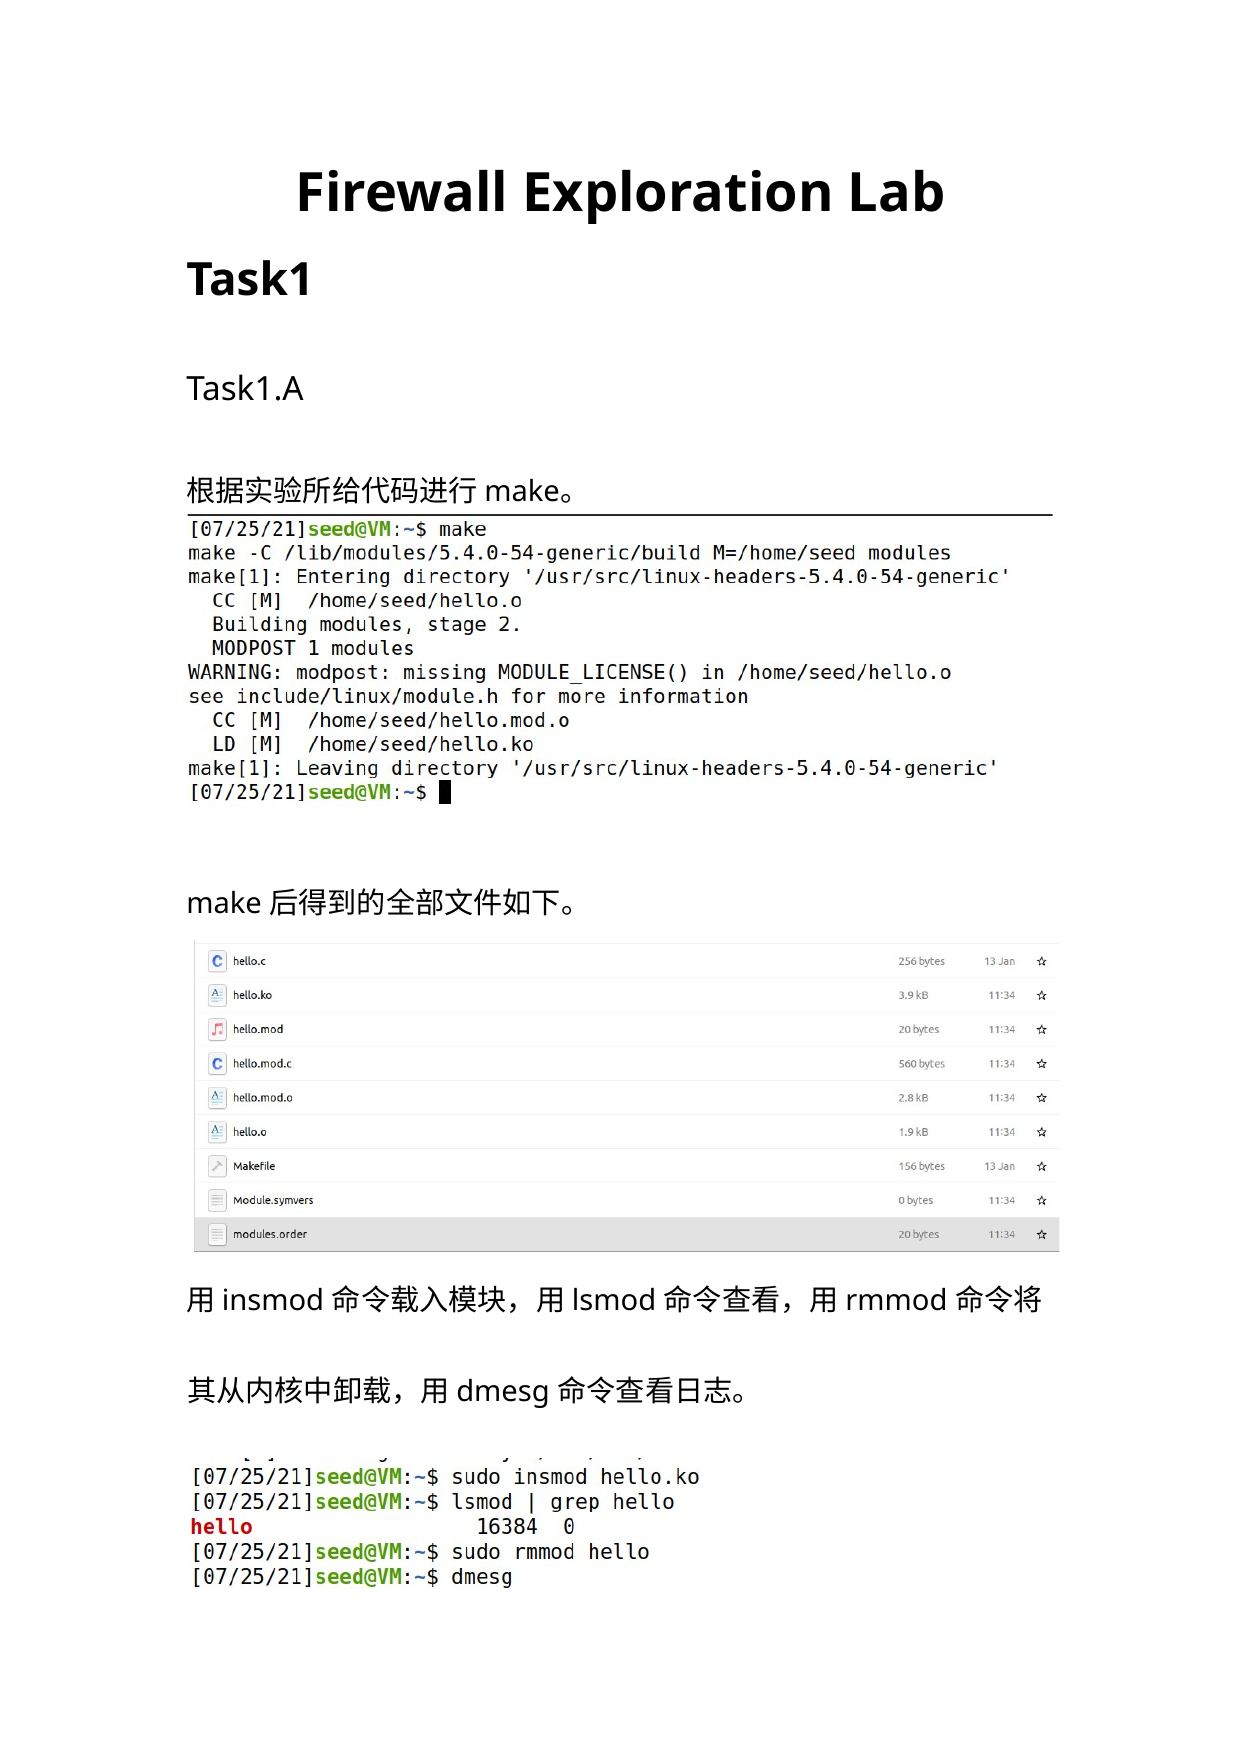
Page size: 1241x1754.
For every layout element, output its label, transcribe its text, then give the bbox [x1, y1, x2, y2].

text make 后得到的全部文件如下。 [186, 879, 1068, 922]
text 根据实验所给代码进行 make。 [186, 468, 1068, 510]
picture [194, 940, 1060, 1252]
subtitle Task1.A [186, 364, 1068, 410]
picture [190, 1458, 869, 1589]
text Firewall Exploration Lab [187, 153, 1053, 227]
picture [187, 514, 1053, 823]
text 用 insmod 命令载入模块，用 lsmod 命令查看，用 rmmod 命令将其从内核中卸载，用 dmesg 命令查看日志。 [186, 1277, 1068, 1410]
subtitle Task1 [186, 246, 1068, 308]
